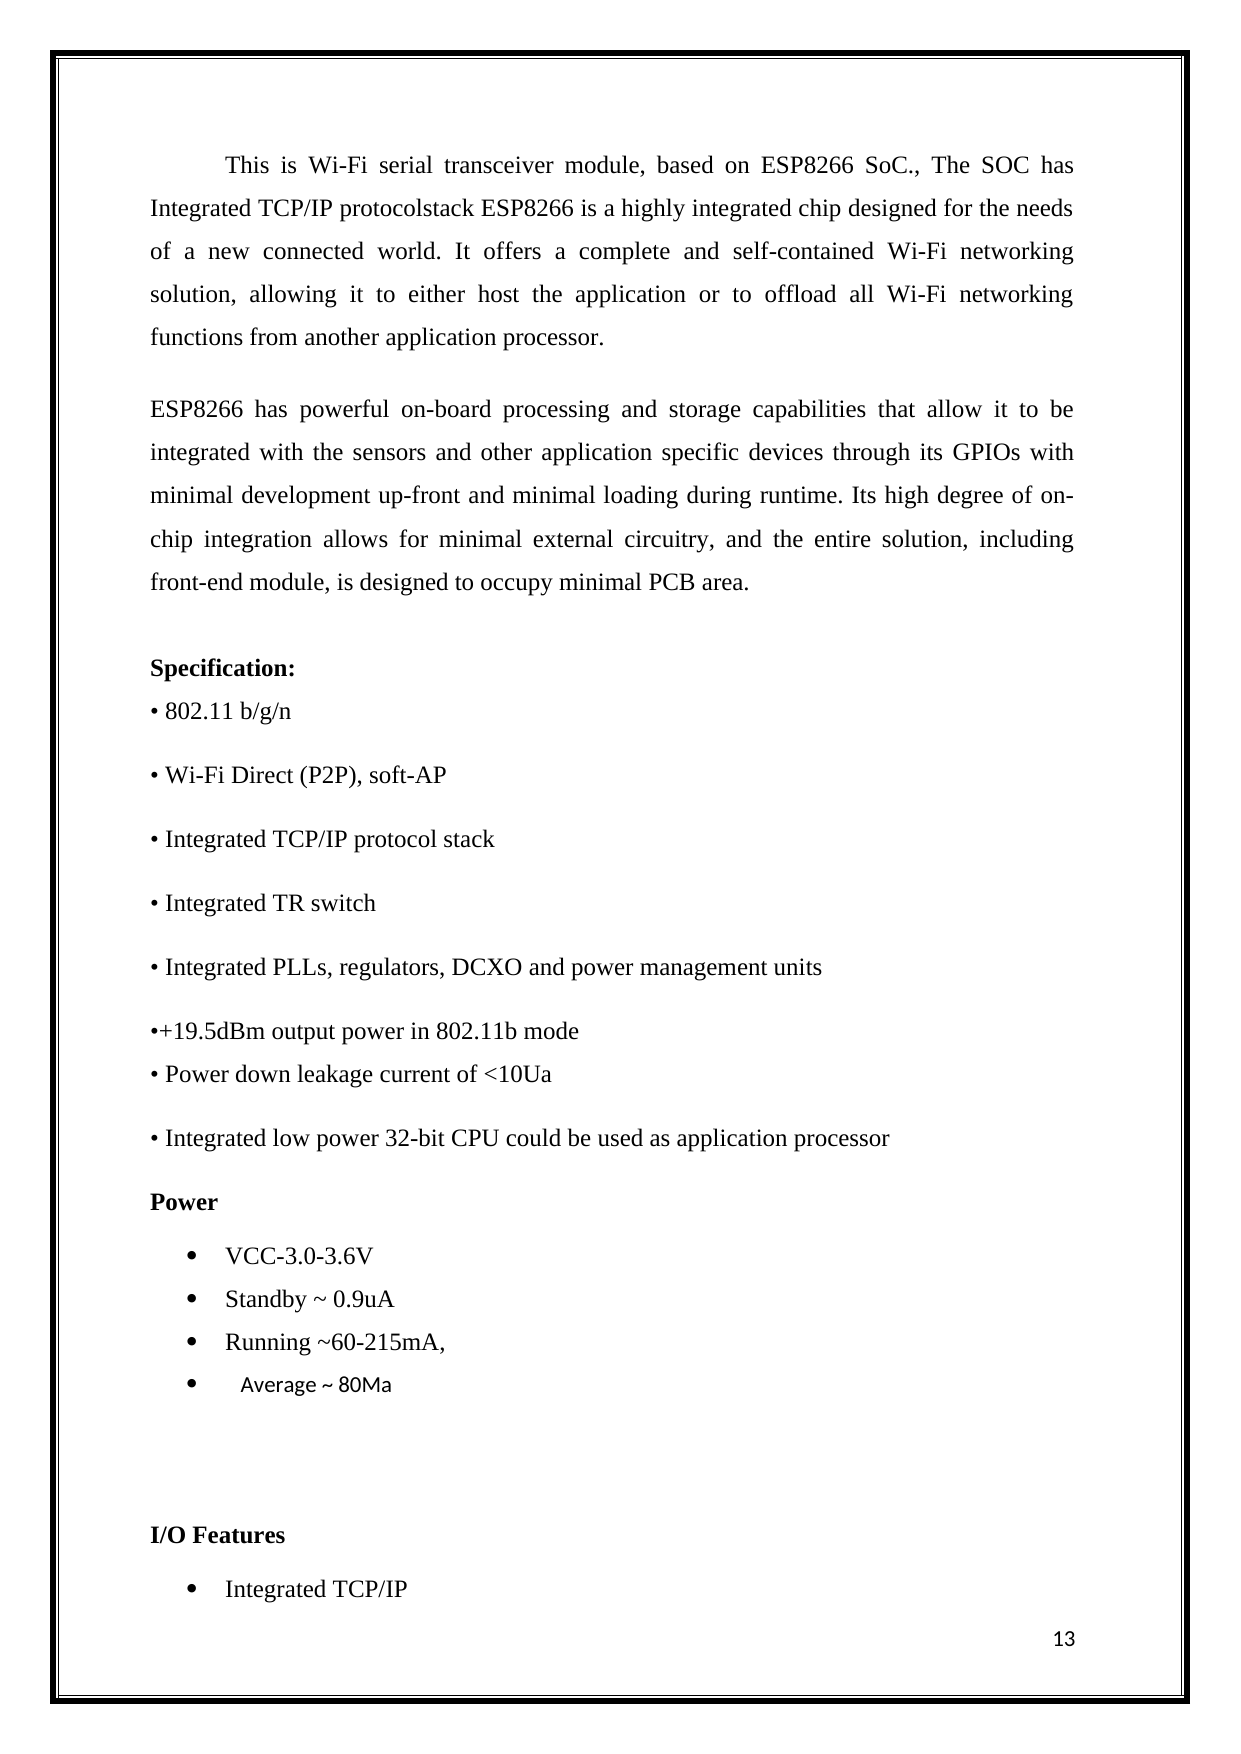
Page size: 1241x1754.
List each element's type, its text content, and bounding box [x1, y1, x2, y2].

text • Wi-Fi Direct (P2P), soft-AP [150, 760, 1075, 789]
list Running ~60-215mA, [187, 1327, 1090, 1356]
text • Integrated PLLs, regulators, DCXO and power management units [150, 952, 1075, 981]
text Power [150, 1187, 1075, 1216]
list Average ~ 80Ma [187, 1370, 1090, 1398]
text Specification: • 802.11 b/g/n [150, 610, 1075, 725]
text ESP8266 has powerful on-board processing and storage capabilities that allow it to be integrated with the sensors and other application specific devices through its GPIOs with minimal development up-front and minimal loading during runtime. Its high degree of on-chip integration allows for minimal external circuitry, and the entire solution, including front-end module, is designed to occupy minimal PCB area. [150, 394, 1075, 596]
text • Integrated TCP/IP protocol stack [150, 824, 1075, 853]
text I/O Features [150, 1520, 1075, 1549]
list Standby ~ 0.9uA [187, 1284, 1090, 1313]
list Integrated TCP/IP [187, 1574, 1090, 1603]
text • Integrated TR switch [150, 888, 1075, 917]
list VCC-3.0-3.6V [187, 1241, 1090, 1270]
text This is Wi-Fi serial transceiver module, based on ESP8266 SoC., The SOC has Integrated TCP/IP protocolstack ESP8266 is a highly integrated chip designed for the needs of a new connected world. It offers a complete and self-contained Wi-Fi networking solution, allowing it to either host the application or to offload all Wi-Fi networking functions from another application processor. [150, 150, 1075, 351]
text •+19.5dBm output power in 802.11b mode • Power down leakage current of <10Ua [150, 1016, 1075, 1088]
text • Integrated low power 32-bit CPU could be used as application processor [150, 1123, 1075, 1152]
